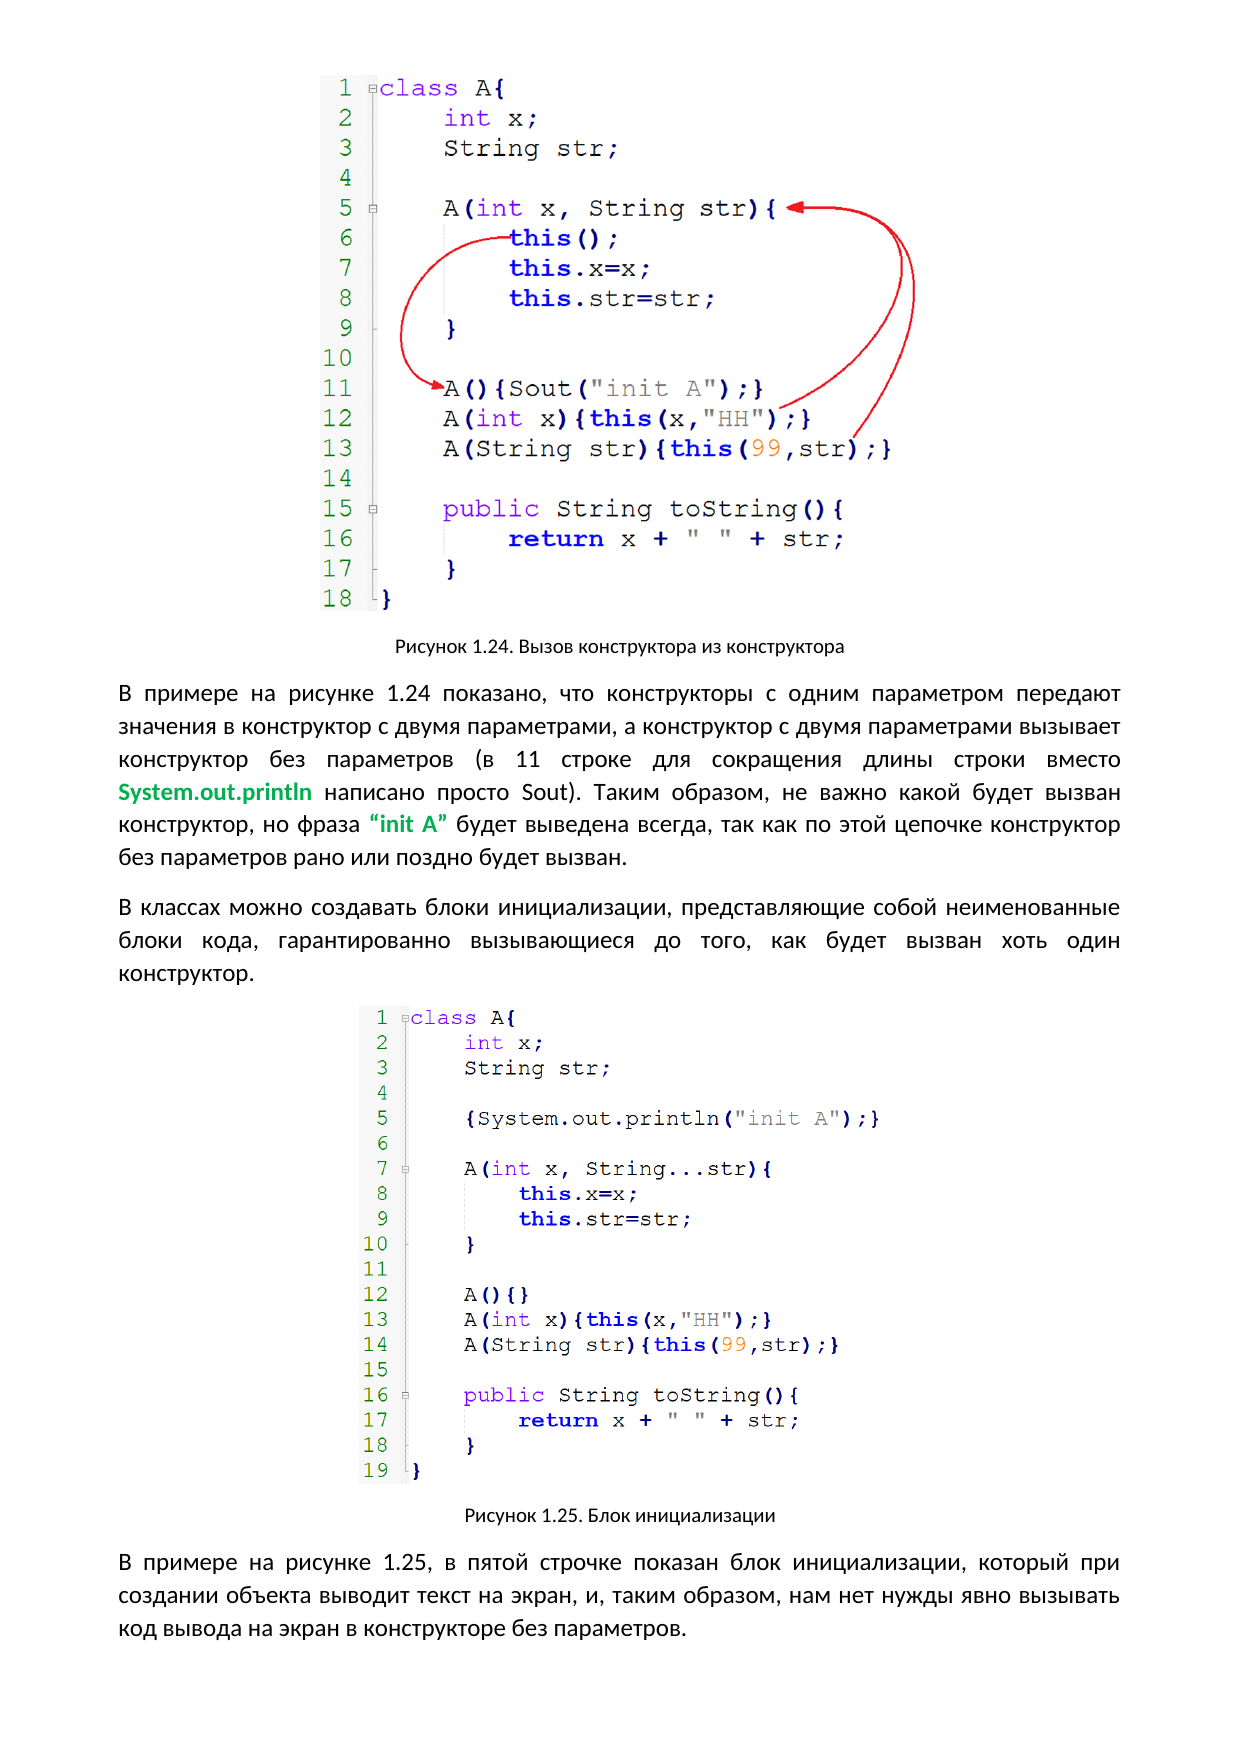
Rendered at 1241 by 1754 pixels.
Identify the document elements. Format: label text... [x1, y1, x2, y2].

picture [358, 1006, 882, 1484]
picture [316, 75, 924, 614]
text В примере на рисунке 1.25, в пятой строчке показан блок инициализации, который при создании объекта выводит текст на экран, и, таким образом, нам нет нужды явно вызывать код вывода на экран в конструкторе без параметров. [118, 1546, 1122, 1643]
text В классах можно создавать блоки инициализации, представляющие собой неименованные блоки кода, гарантированно вызывающиеся до того, как будет вызван хоть один конструктор. [118, 891, 1122, 987]
text В примере на рисунке 1.24 показано, что конструкторы с одним параметром передают значения в конструктор с двумя параметрами, а конструктор с двумя параметрами вызывает конструктор без параметров (в 11 строке для сокращения длины строки вместо System.out.println написано просто Sout). Таким образом, не важно какой будет вызван конструктор, но фраза “init A” будет выведена всегда, так как по этой цепочке конструктор без параметров рано или поздно будет вызван. [118, 677, 1122, 872]
text Рисунок 1.25. Блок инициализации [118, 1502, 1122, 1528]
text Рисунок 1.24. Вызов конструктора из конструктора [118, 633, 1122, 658]
